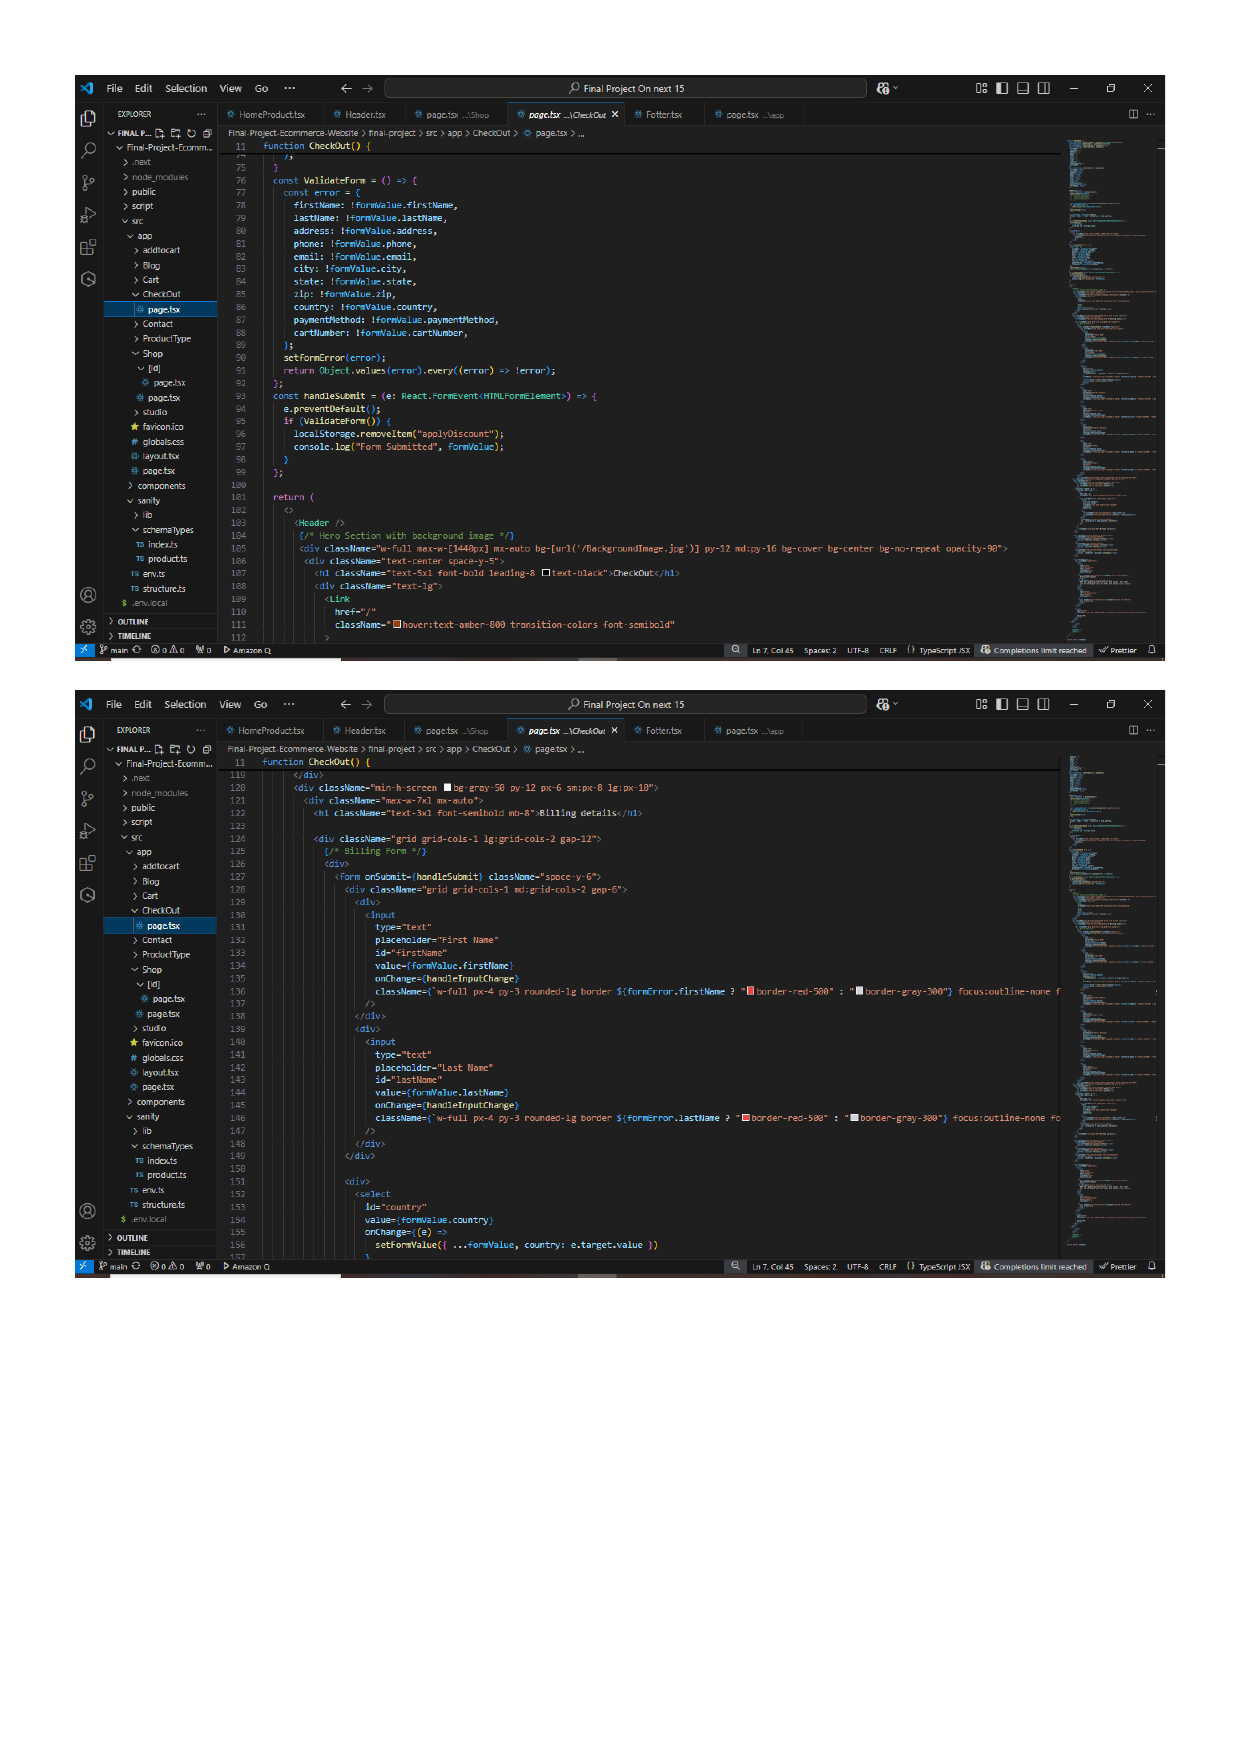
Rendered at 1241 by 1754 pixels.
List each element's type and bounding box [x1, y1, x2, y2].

picture [75, 75, 1166, 661]
picture [75, 690, 1166, 1278]
